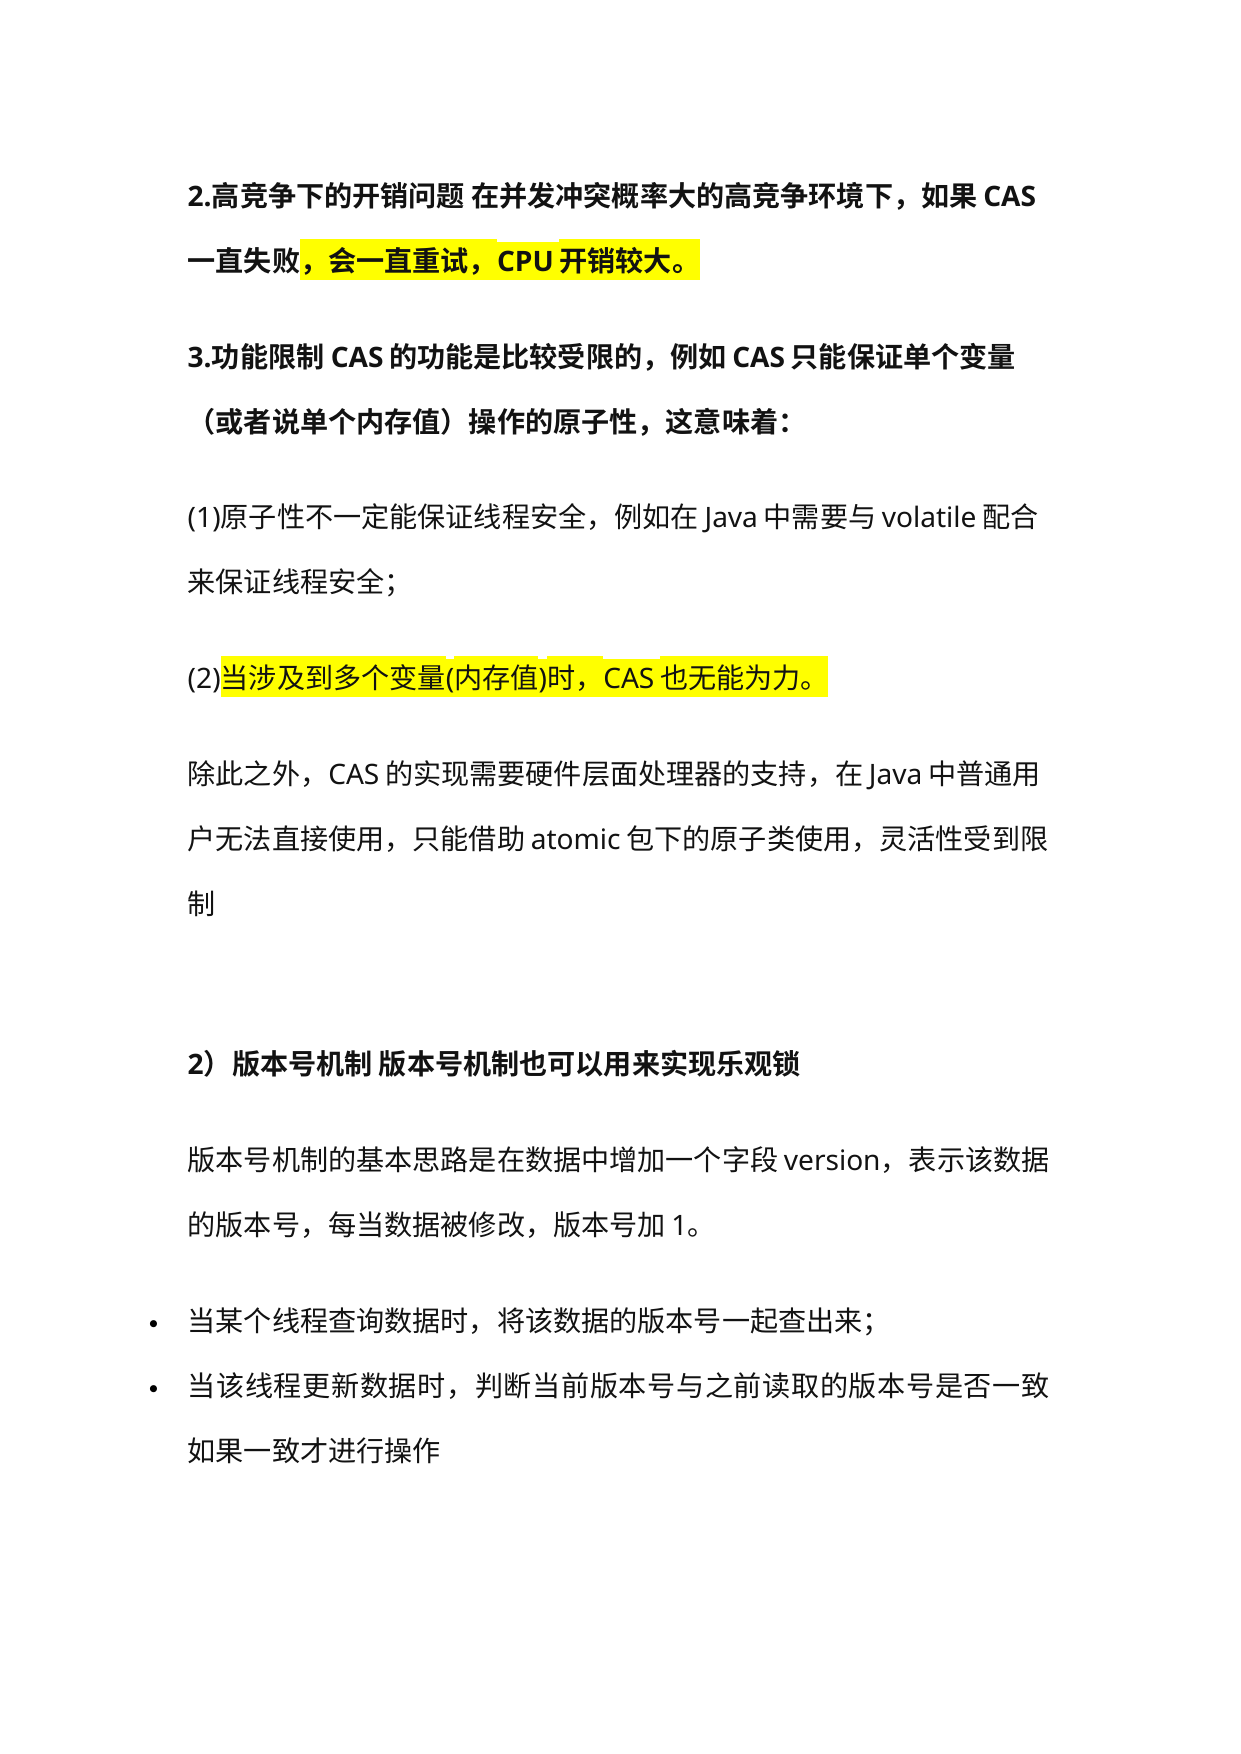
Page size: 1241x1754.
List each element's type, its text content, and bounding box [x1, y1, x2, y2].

text (1)原子性不一定能保证线程安全，例如在Java中需要与volatile配合来保证线程安全； [187, 483, 1053, 613]
text 2）版本号机制 版本号机制也可以用来实现乐观锁 [187, 1030, 1053, 1095]
list 当某个线程查询数据时，将该数据的版本号一起查出来； [150, 1286, 1053, 1351]
text 3.功能限制 CAS的功能是比较受限的，例如CAS只能保证单个变量（或者说单个内存值）操作的原子性，这意味着： [187, 323, 1053, 453]
text (2)当涉及到多个变量(内存值)时，CAS也无能为力。 [187, 644, 1053, 709]
list 当该线程更新数据时，判断当前版本号与之前读取的版本号是否一致，如果一致才进行操作 [150, 1351, 1053, 1481]
text 版本号机制的基本思路是在数据中增加一个字段version，表示该数据的版本号，每当数据被修改，版本号加1。 [187, 1126, 1053, 1256]
text 除此之外，CAS的实现需要硬件层面处理器的支持，在Java中普通用户无法直接使用，只能借助atomic包下的原子类使用，灵活性受到限制 [187, 739, 1053, 934]
text 2.高竞争下的开销问题 在并发冲突概率大的高竞争环境下，如果CAS一直失败，会一直重试，CPU开销较大。 [187, 162, 1053, 292]
